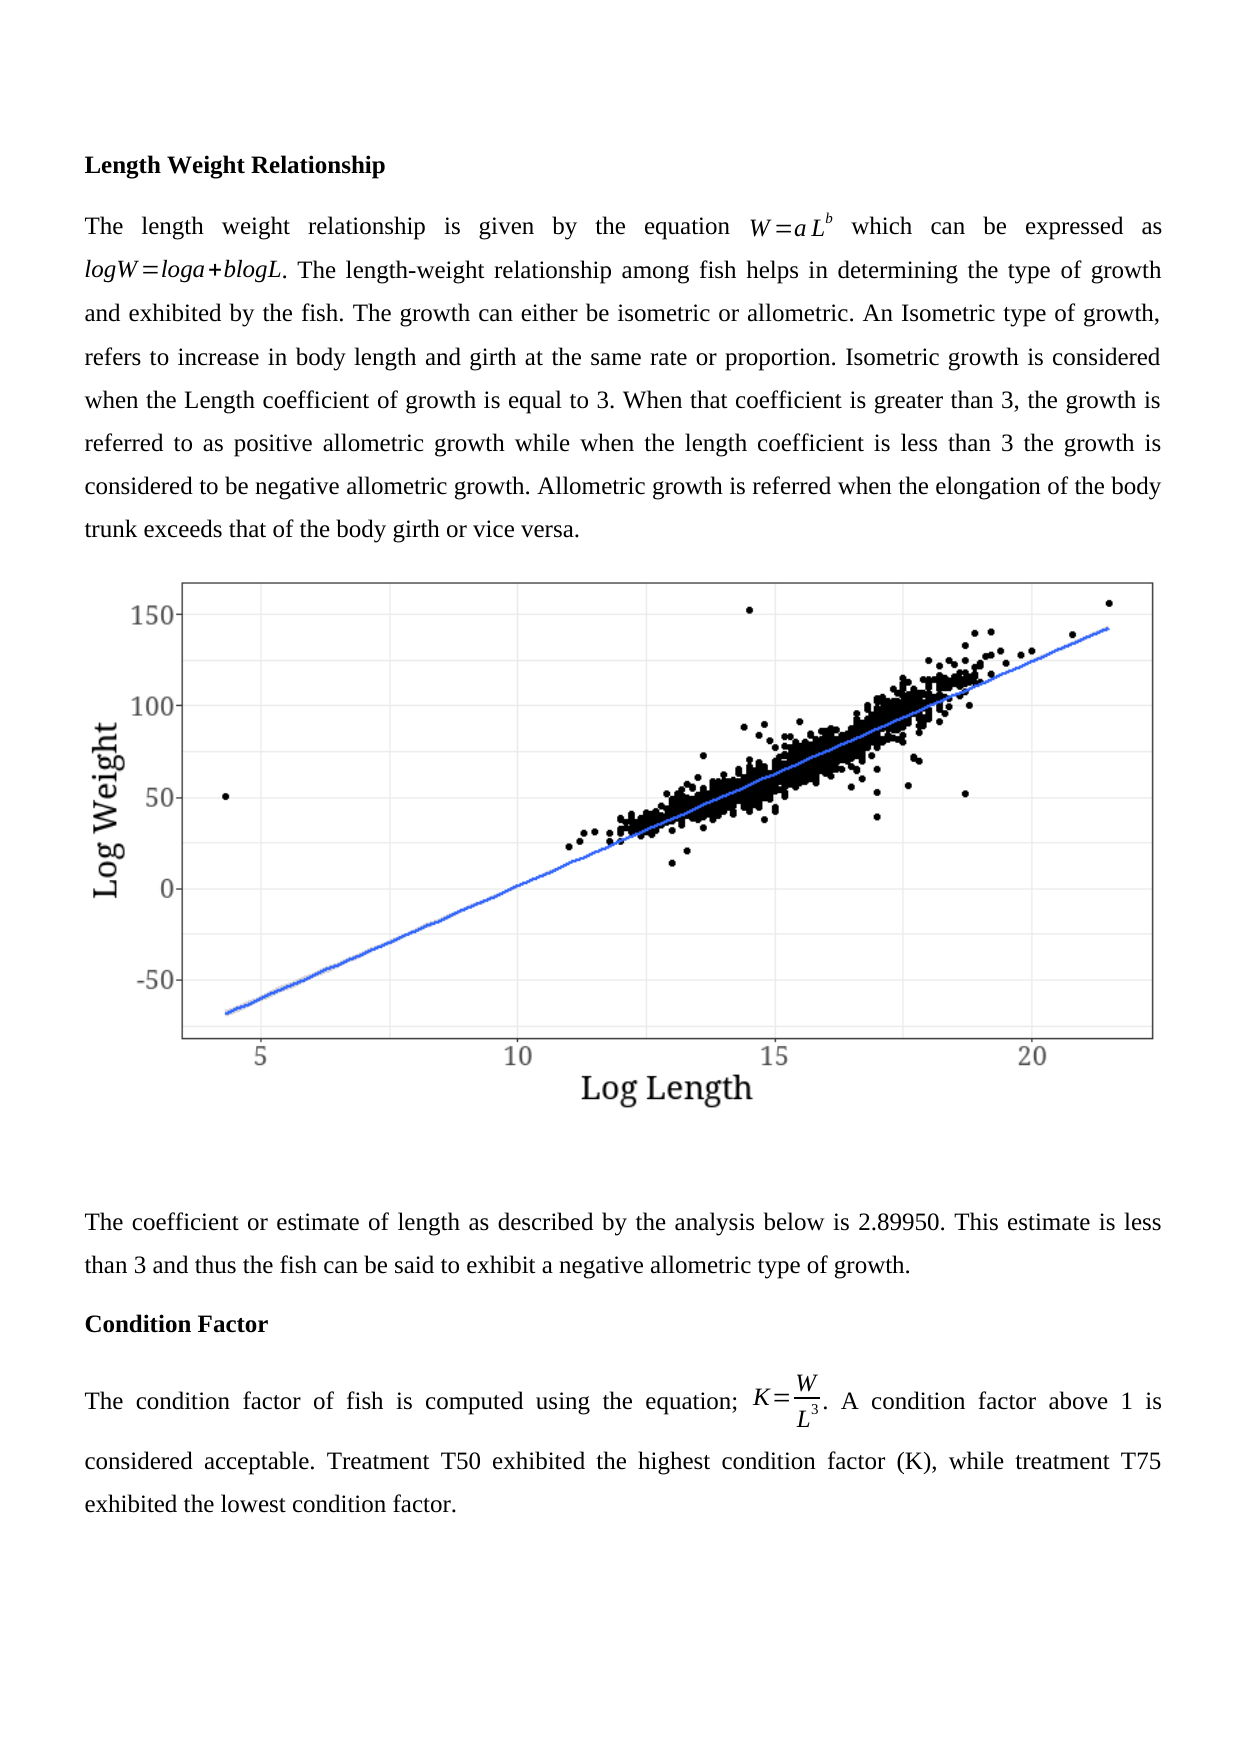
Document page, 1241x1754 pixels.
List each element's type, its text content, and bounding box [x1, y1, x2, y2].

text The length weight relationship is given by the equation which can be expressed as . The length-weight relationship among fish helps in determining the type of growth and exhibited by the fish. The growth can either be isometric or allometric. An Isometric type of growth, refers to increase in body length and girth at the same rate or proportion. Isometric growth is considered when the Length coefficient of growth is equal to 3. When that coefficient is greater than 3, the growth is referred to as positive allometric growth while when the length coefficient is less than 3 the growth is considered to be negative allometric growth. Allometric growth is referred when the elongation of the body trunk exceeds that of the body girth or vice versa. [84, 210, 1162, 543]
text The condition factor of fish is computed using the equation; . A condition factor above 1 is considered acceptable. Treatment T50 exhibited the highest condition factor (K), while treatment T75 exhibited the lowest condition factor. [84, 1369, 1162, 1518]
text Length Weight Relationship [84, 150, 1162, 179]
text Condition Factor [84, 1309, 1162, 1338]
text The coefficient or estimate of length as described by the analysis below is 2.89950. This estimate is less than 3 and thus the fish can be said to exhibit a negative allometric type of growth. [84, 1207, 1162, 1278]
picture [84, 573, 1163, 1117]
